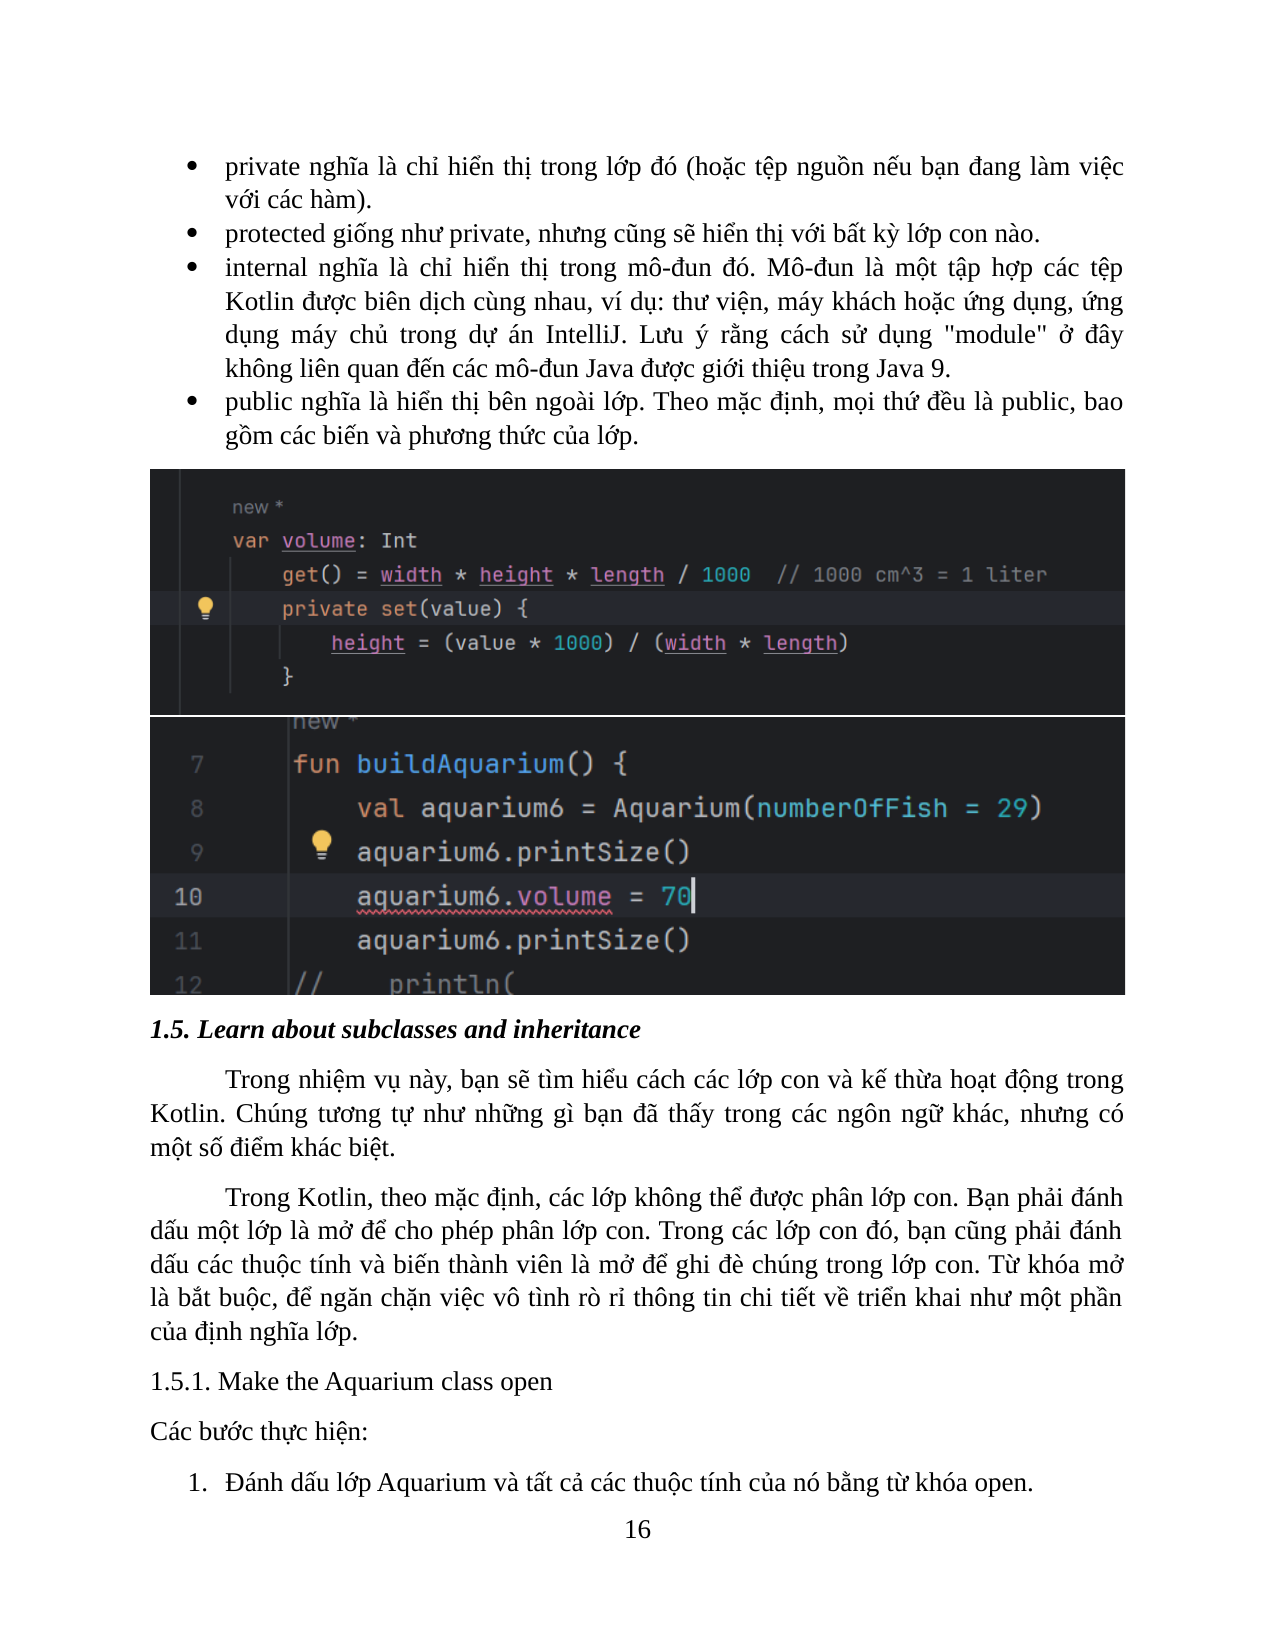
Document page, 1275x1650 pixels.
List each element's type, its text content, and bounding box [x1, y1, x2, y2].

list private nghĩa là chỉ hiển thị trong lớp đó (hoặc tệp nguồn nếu bạn đang làm việc với các hàm). [187, 150, 1125, 215]
text Trong Kotlin, theo mặc định, các lớp không thể được phân lớp con. Bạn phải đánh dấu một lớp là mở để cho phép phân lớp con. Trong các lớp con đó, bạn cũng phải đánh dấu các thuộc tính và biến thành viên là mở để ghi đè chúng trong lớp con. Từ khóa mở là bắt buộc, để ngăn chặn việc vô tình rò rỉ thông tin chi tiết về triển khai như một phần của định nghĩa lớp. [150, 1181, 1125, 1346]
text Trong nhiệm vụ này, bạn sẽ tìm hiểu cách các lớp con và kế thừa hoạt động trong Kotlin. Chúng tương tự như những gì bạn đã thấy trong các ngôn ngữ khác, nhưng có một số điểm khác biệt. [150, 1063, 1125, 1162]
subtitle 1.5.1. Make the Aquarium class open [150, 1365, 1125, 1396]
list protected giống như private, nhưng cũng sẽ hiển thị với bất kỳ lớp con nào. [187, 217, 1125, 248]
list internal nghĩa là chỉ hiển thị trong mô-đun đó. Mô-đun là một tập hợp các tệp Kotlin được biên dịch cùng nhau, ví dụ: thư viện, máy khách hoặc ứng dụng, ứng dụng máy chủ trong dự án IntelliJ. Lưu ý rằng cách sử dụng "module" ở đây không liên quan đến các mô-đun Java được giới thiệu trong Java 9. [187, 251, 1125, 383]
subtitle 1.5. Learn about subclasses and inheritance [150, 1013, 1125, 1044]
picture [150, 469, 1125, 715]
list Đánh dấu lớp Aquarium và tất cả các thuộc tính của nó bằng từ khóa open. [187, 1466, 1125, 1497]
text Các bước thực hiện: [150, 1415, 1125, 1447]
list public nghĩa là hiển thị bên ngoài lớp. Theo mặc định, mọi thứ đều là public, bao gồm các biến và phương thức của lớp. [187, 385, 1125, 450]
picture [150, 717, 1125, 995]
